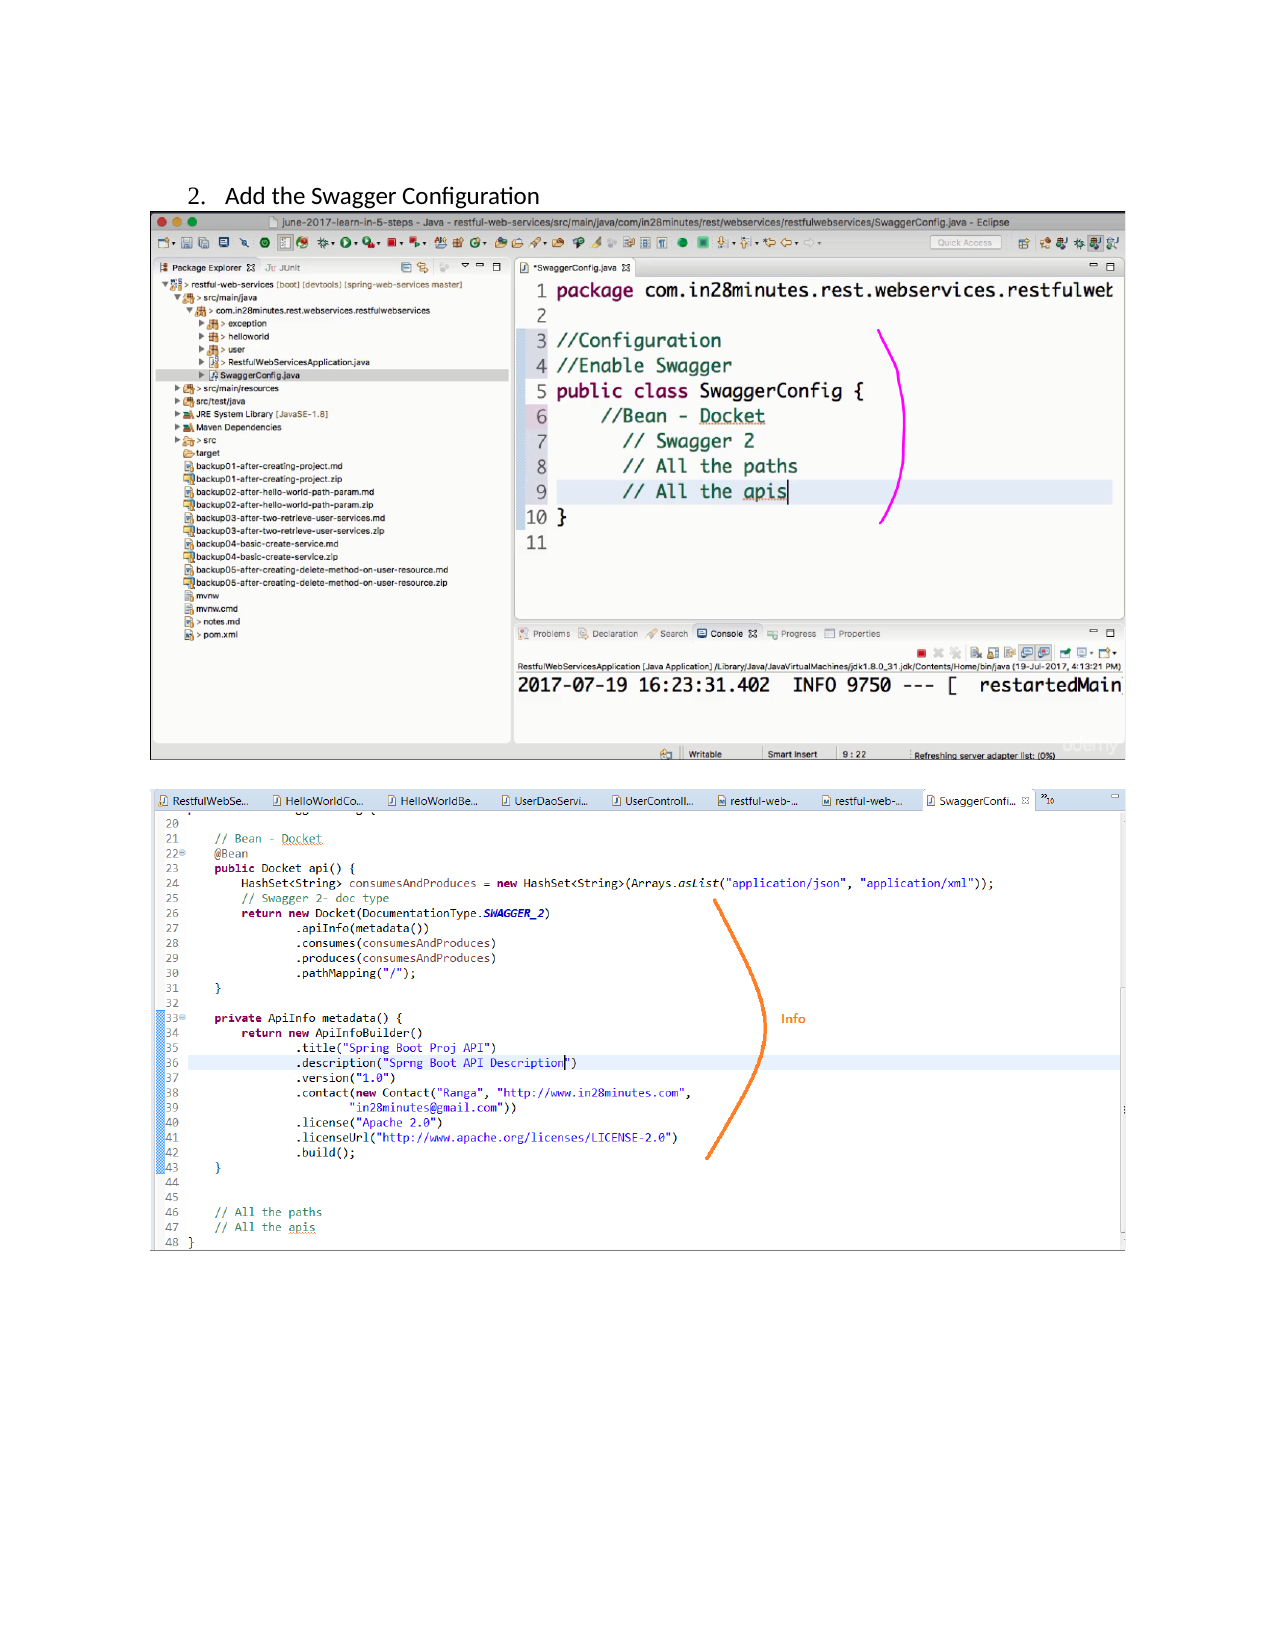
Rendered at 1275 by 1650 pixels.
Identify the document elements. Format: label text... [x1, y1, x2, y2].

picture [150, 211, 1125, 760]
list Add the Swagger Configuration [187, 181, 1125, 211]
picture [150, 789, 1125, 1251]
